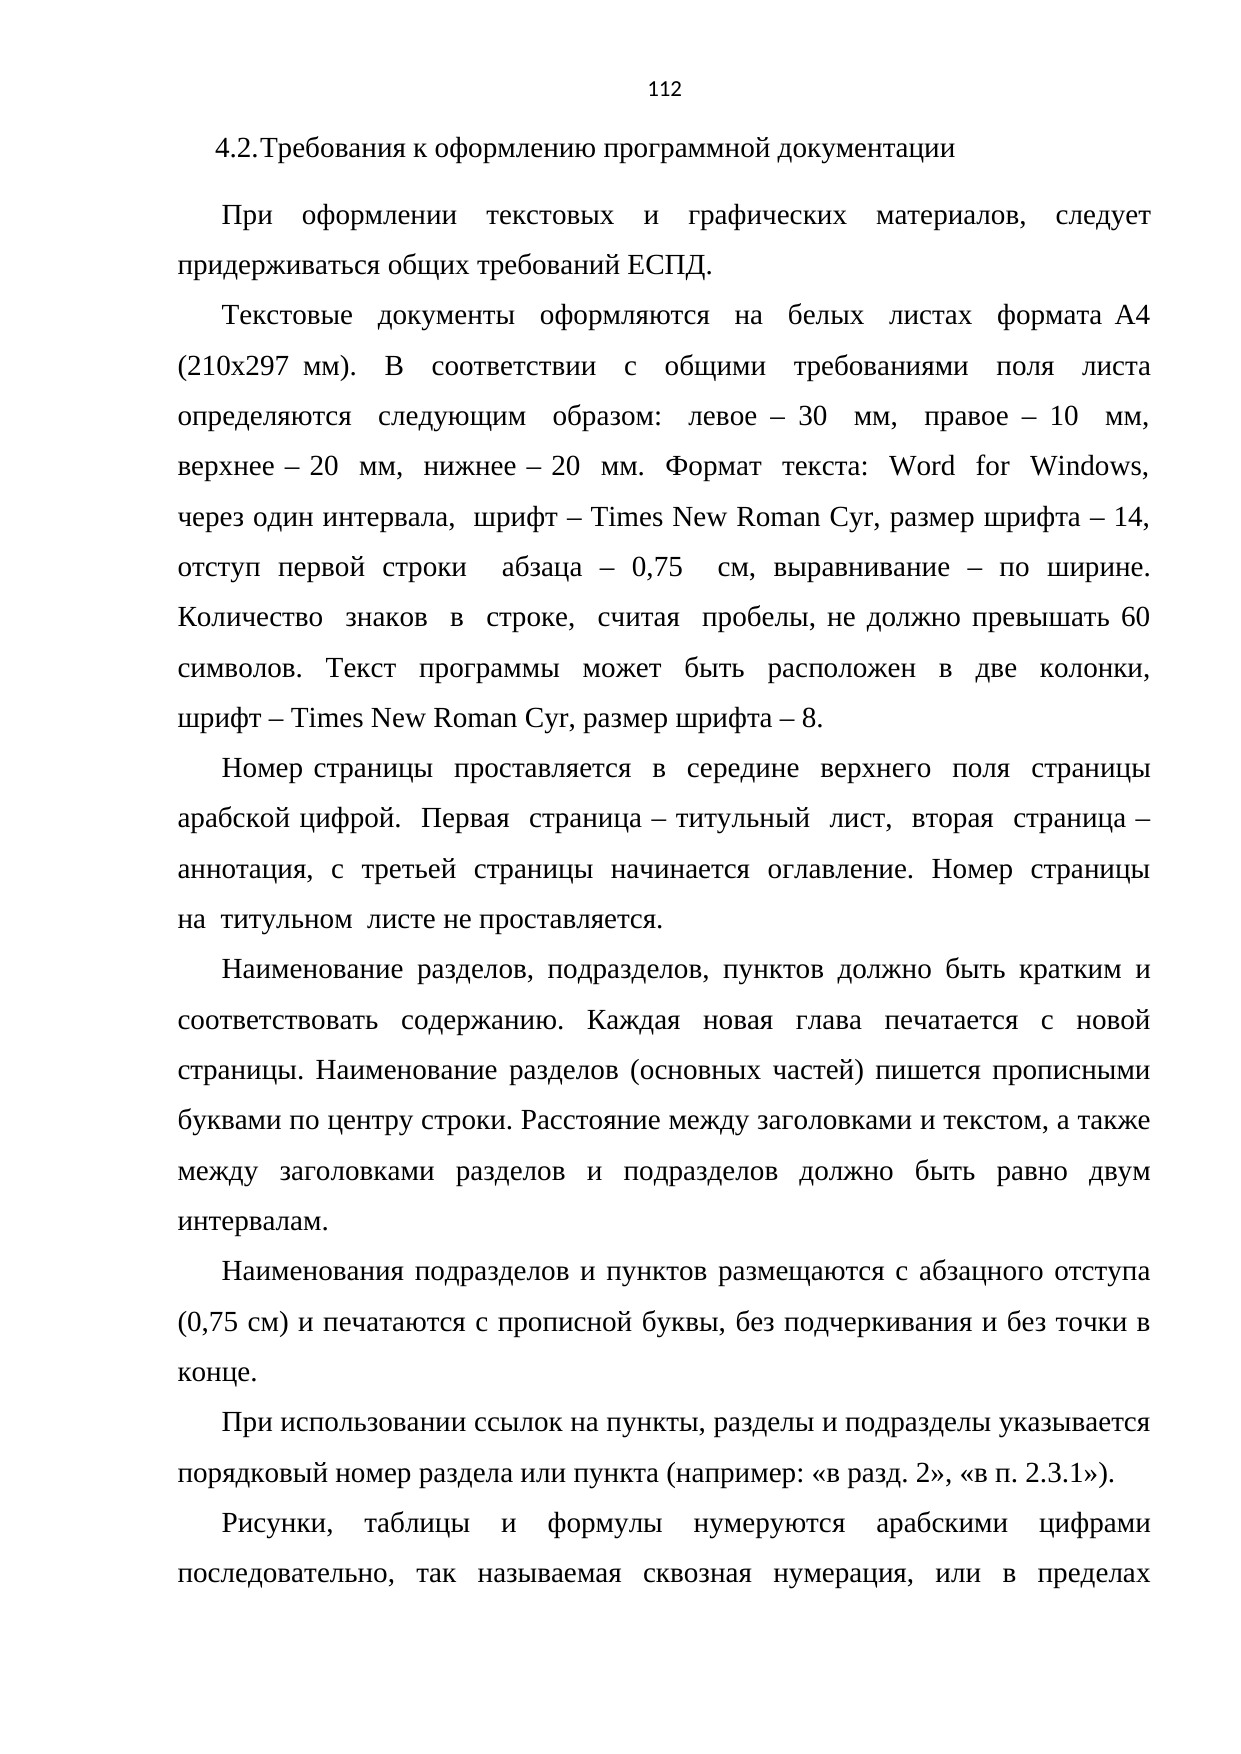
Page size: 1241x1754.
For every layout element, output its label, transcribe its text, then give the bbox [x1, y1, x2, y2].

text Наименования подразделов и пунктов размещаются с абзацного отступа (0,75 см) и печатаются с прописной буквы, без подчеркивания и без точки в конце. [177, 1253, 1152, 1388]
list Требования к оформлению программной документации [215, 130, 1152, 163]
text При использовании ссылок на пункты, разделы и подразделы указывается порядковый номер раздела или пункта (например: «в разд. 2», «в п. 2.3.1»). [177, 1404, 1152, 1488]
text Наименование разделов, подразделов, пунктов должно быть кратким и соответствовать содержанию. Каждая новая глава печатается с новой страницы. Наименование разделов (основных частей) пишется прописными буквами по центру строки. Расстояние между заголовками и текстом, а также между заголовками разделов и подразделов должно быть равно двум интервалам. [177, 952, 1152, 1237]
text Номер страницы проставляется в середине верхнего поля страницы арабской цифрой. Первая страница – титульный лист, вторая страница – аннотация, с третьей страницы начинается оглавление. Номер страницы на титульном листе не проставляется. [177, 750, 1152, 935]
text Текстовые документы оформляются на белых листах формата А4 (210х297 мм). В соответствии с общими требованиями поля листа определяются следующим образом: левое – 30 мм, правое – 10 мм, верхнее – 20 мм, нижнее – 20 мм. Формат текста: Word for Windows, через один интервала, шрифт – Times New Roman Cyr, размер шрифта – 14, отступ первой строки абзаца – 0,75 см, выравнивание – по ширине. Количество знаков в строке, считая пробелы, не должно превышать 60 символов. Текст программы может быть расположен в две колонки, шрифт – Times New Roman Cyr, размер шрифта – 8. [177, 297, 1152, 733]
text При оформлении текстовых и графических материалов, следует придерживаться общих требований ЕСПД. [177, 197, 1152, 281]
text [177, 1505, 1152, 1589]
